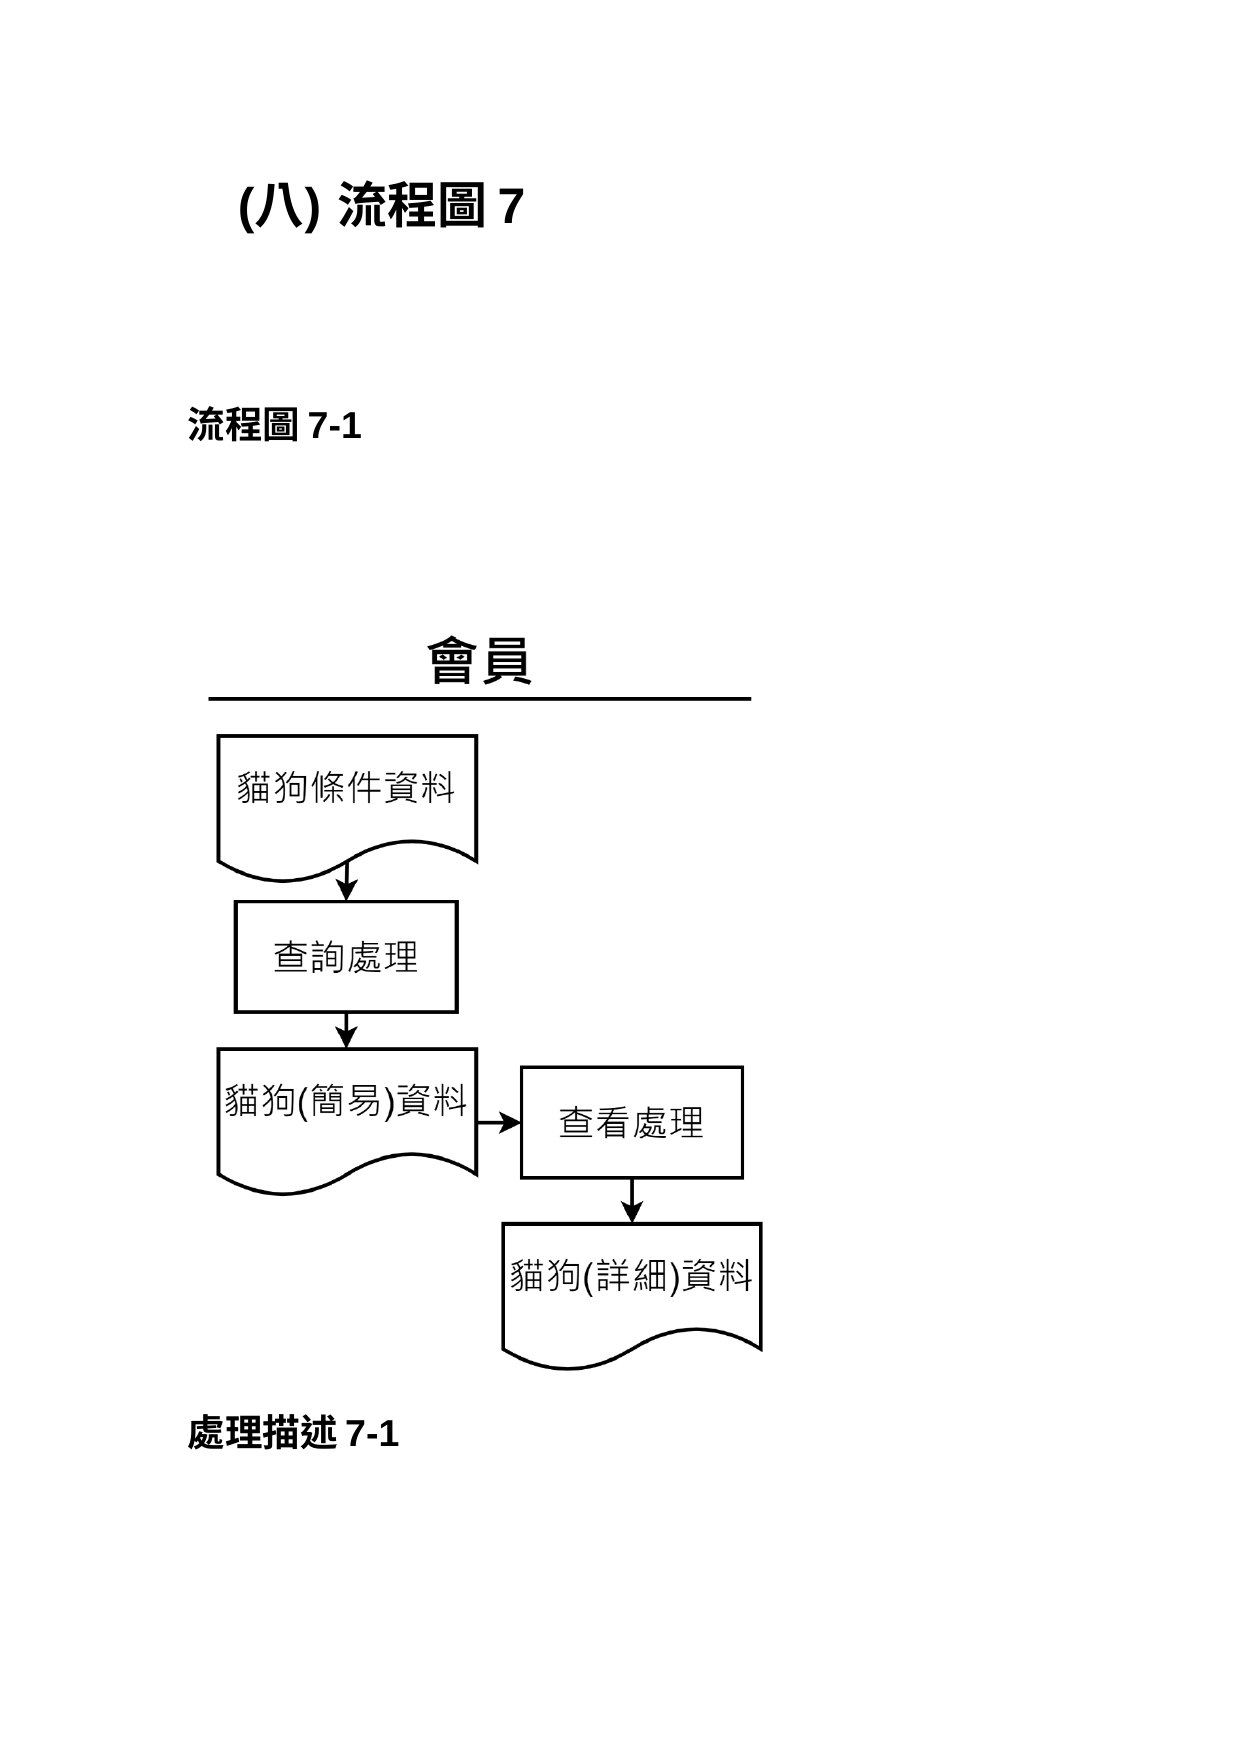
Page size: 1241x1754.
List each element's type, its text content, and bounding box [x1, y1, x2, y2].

subtitle 流程圖7 [238, 164, 1053, 239]
picture [187, 569, 780, 1392]
subtitle 處理描述7-1 [187, 1393, 1053, 1468]
subtitle 流程圖7-1 [187, 384, 1053, 459]
